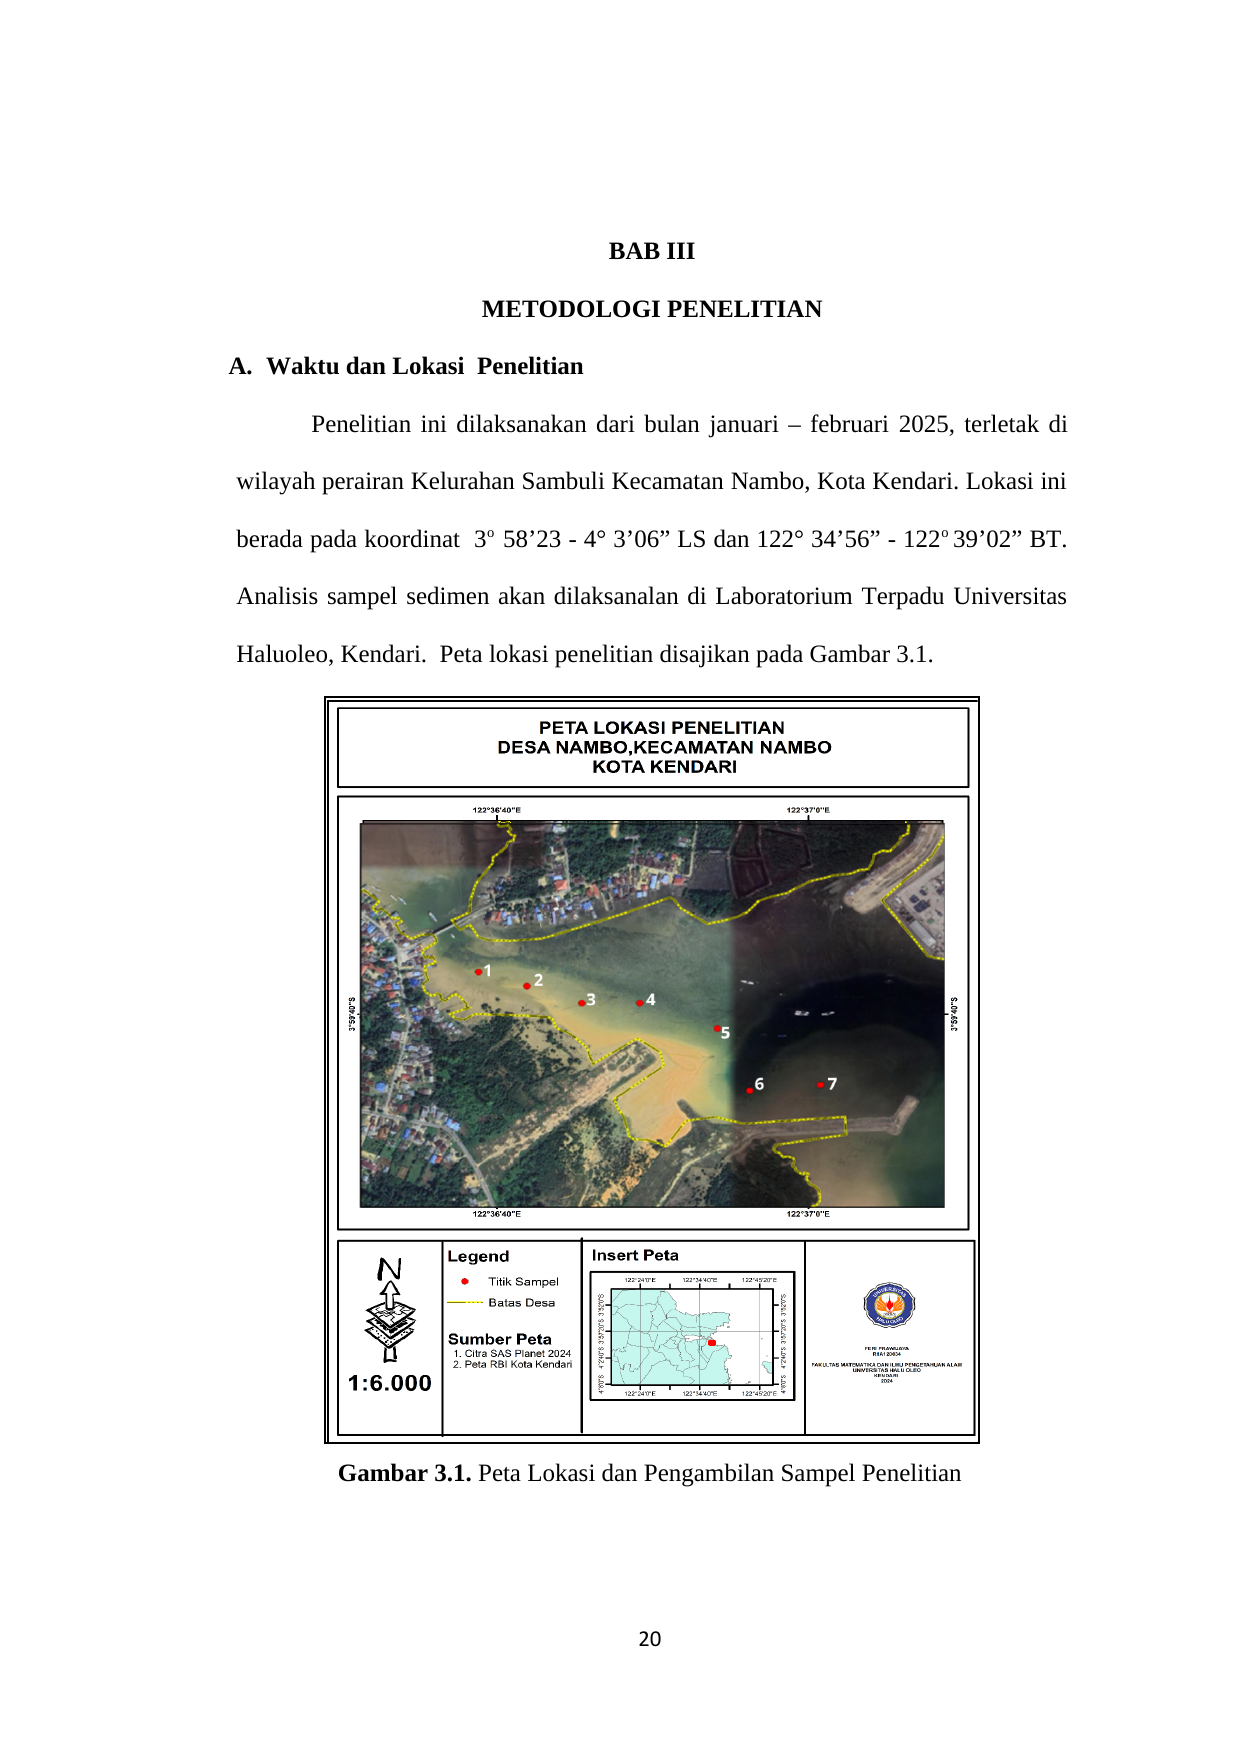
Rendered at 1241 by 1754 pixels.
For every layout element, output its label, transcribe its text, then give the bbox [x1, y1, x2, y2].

subtitle Waktu dan Lokasi Penelitian [228, 351, 1068, 380]
text Penelitian ini dilaksanakan dari bulan januari – februari 2025, terletak di wilayah perairan Kelurahan Sambuli Kecamatan Nambo, Kota Kendari. Lokasi ini berada pada koordinat 3o 58’23 - 4° 3’06” LS dan 122° 34’56” - 122o 39’02” BT. Analisis sampel sedimen akan dilaksanalan di Laboratorium Terpadu Universitas Haluoleo, Kendari. Peta lokasi penelitian disajikan pada Gambar 3.1. [236, 409, 1068, 667]
text Gambar 3.1. Peta Lokasi dan Pengambilan Sampel Penelitian [236, 1458, 1063, 1487]
subtitle BAB III METODOLOGI PENELITIAN [236, 236, 1068, 322]
picture [326, 698, 978, 1442]
